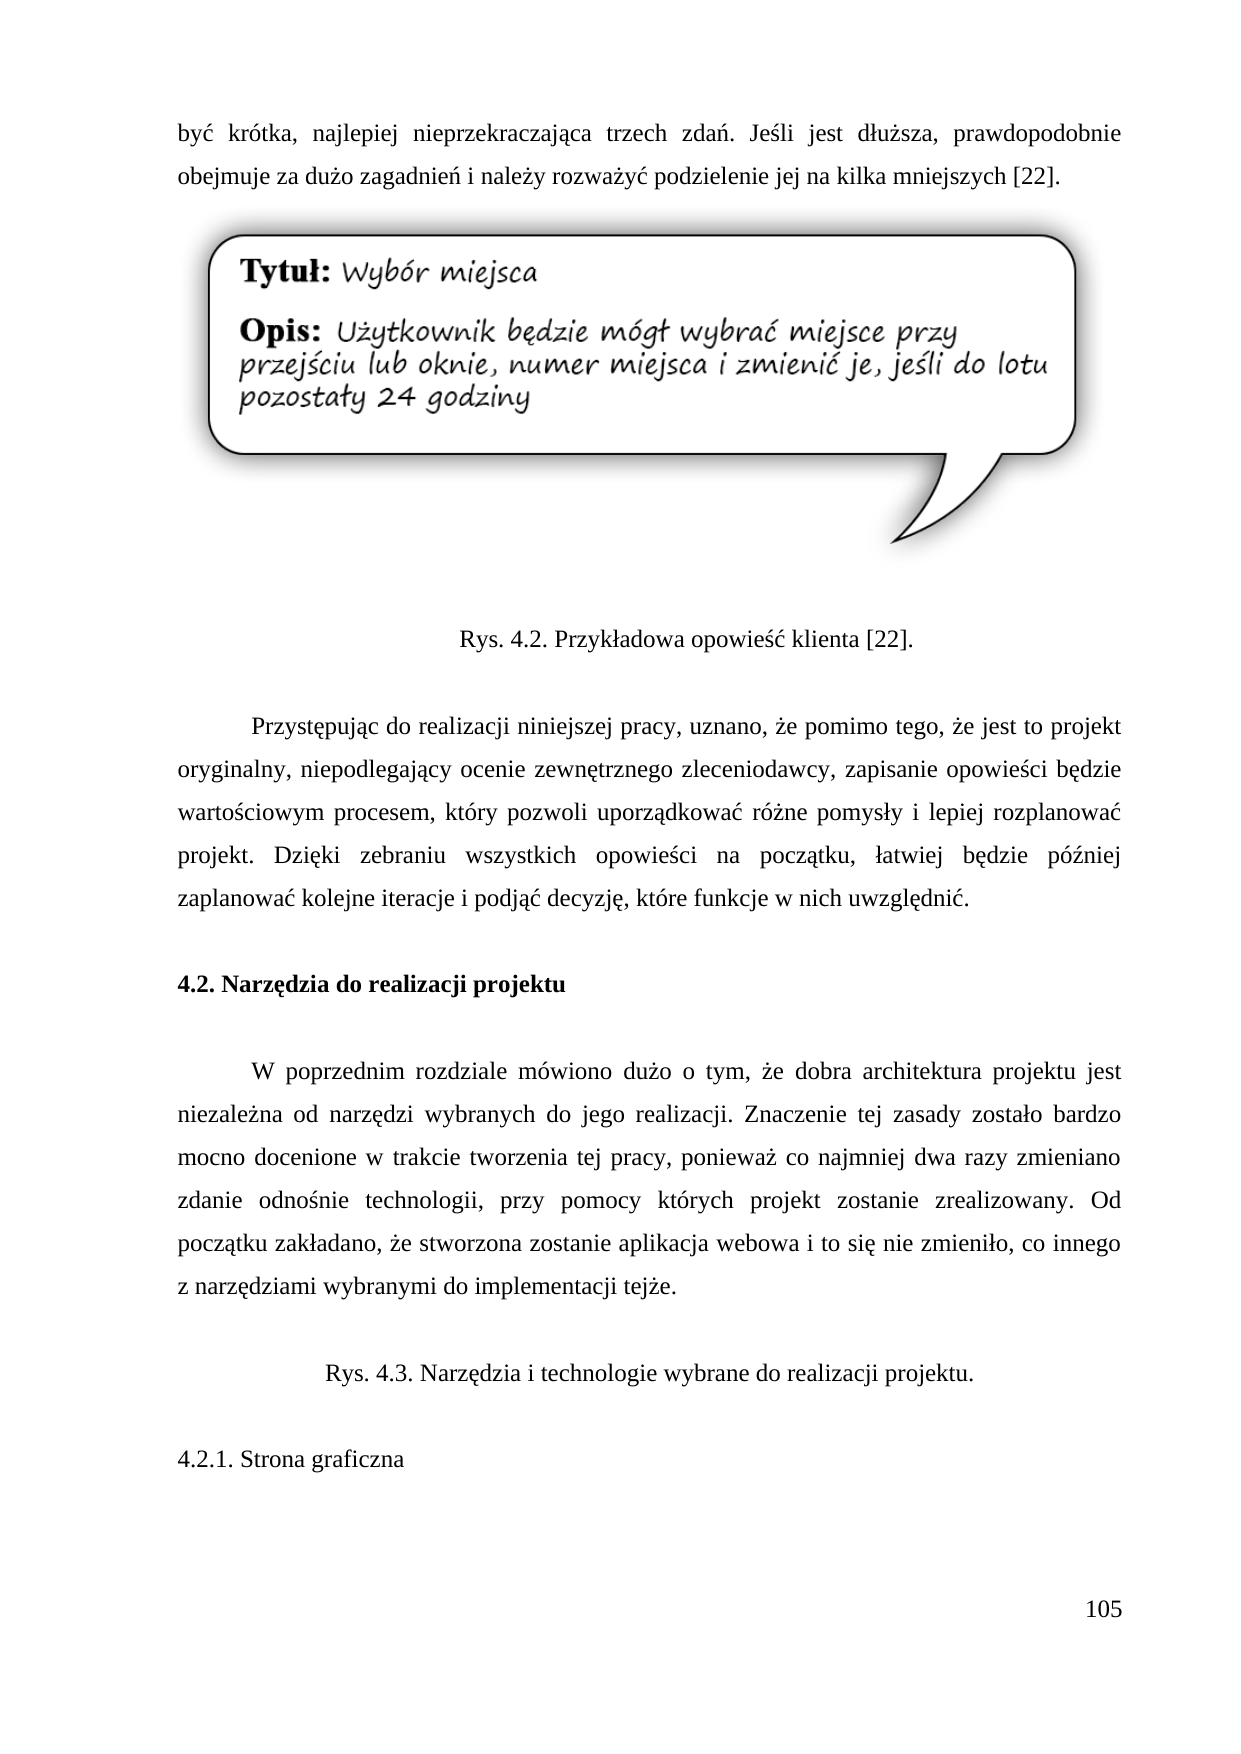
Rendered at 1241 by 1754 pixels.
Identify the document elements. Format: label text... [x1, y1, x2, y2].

text Przystępując do realizacji niniejszej pracy, uznano, że pomimo tego, że jest to projekt oryginalny, niepodlegający ocenie zewnętrznego zleceniodawcy, zapisanie opowieści będzie wartościowym procesem, który pozwoli uporządkować różne pomysły i lepiej rozplanować projekt. Dzięki zebraniu wszystkich opowieści na początku, łatwiej będzie później zaplanować kolejne iteracje i podjąć decyzję, które funkcje w nich uwzględnić. [177, 711, 1122, 912]
picture [192, 223, 1089, 544]
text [177, 118, 1122, 190]
subtitle 4.2. Narzędzia do realizacji projektu [177, 969, 1122, 998]
text 4.2.1. Strona graficzna [177, 1444, 1122, 1473]
text W poprzednim rozdziale mówiono dużo o tym, że dobra architektura projektu jest niezależna od narzędzi wybranych do jego realizacji. Znaczenie tej zasady zostało bardzo mocno docenione w trakcie tworzenia tej pracy, ponieważ co najmniej dwa razy zmieniano zdanie odnośnie technologii, przy pomocy których projekt zostanie zrealizowany. Od początku zakładano, że stworzona zostanie aplikacja webowa i to się nie zmieniło, co innego z narzędziami wybranymi do implementacji tejże. [177, 1056, 1122, 1300]
text Rys. 4.2. Przykładowa opowieść klienta [22]. [177, 624, 1122, 653]
text Rys. 4.3. Narzędzia i technologie wybrane do realizacji projektu. [177, 1358, 1122, 1386]
